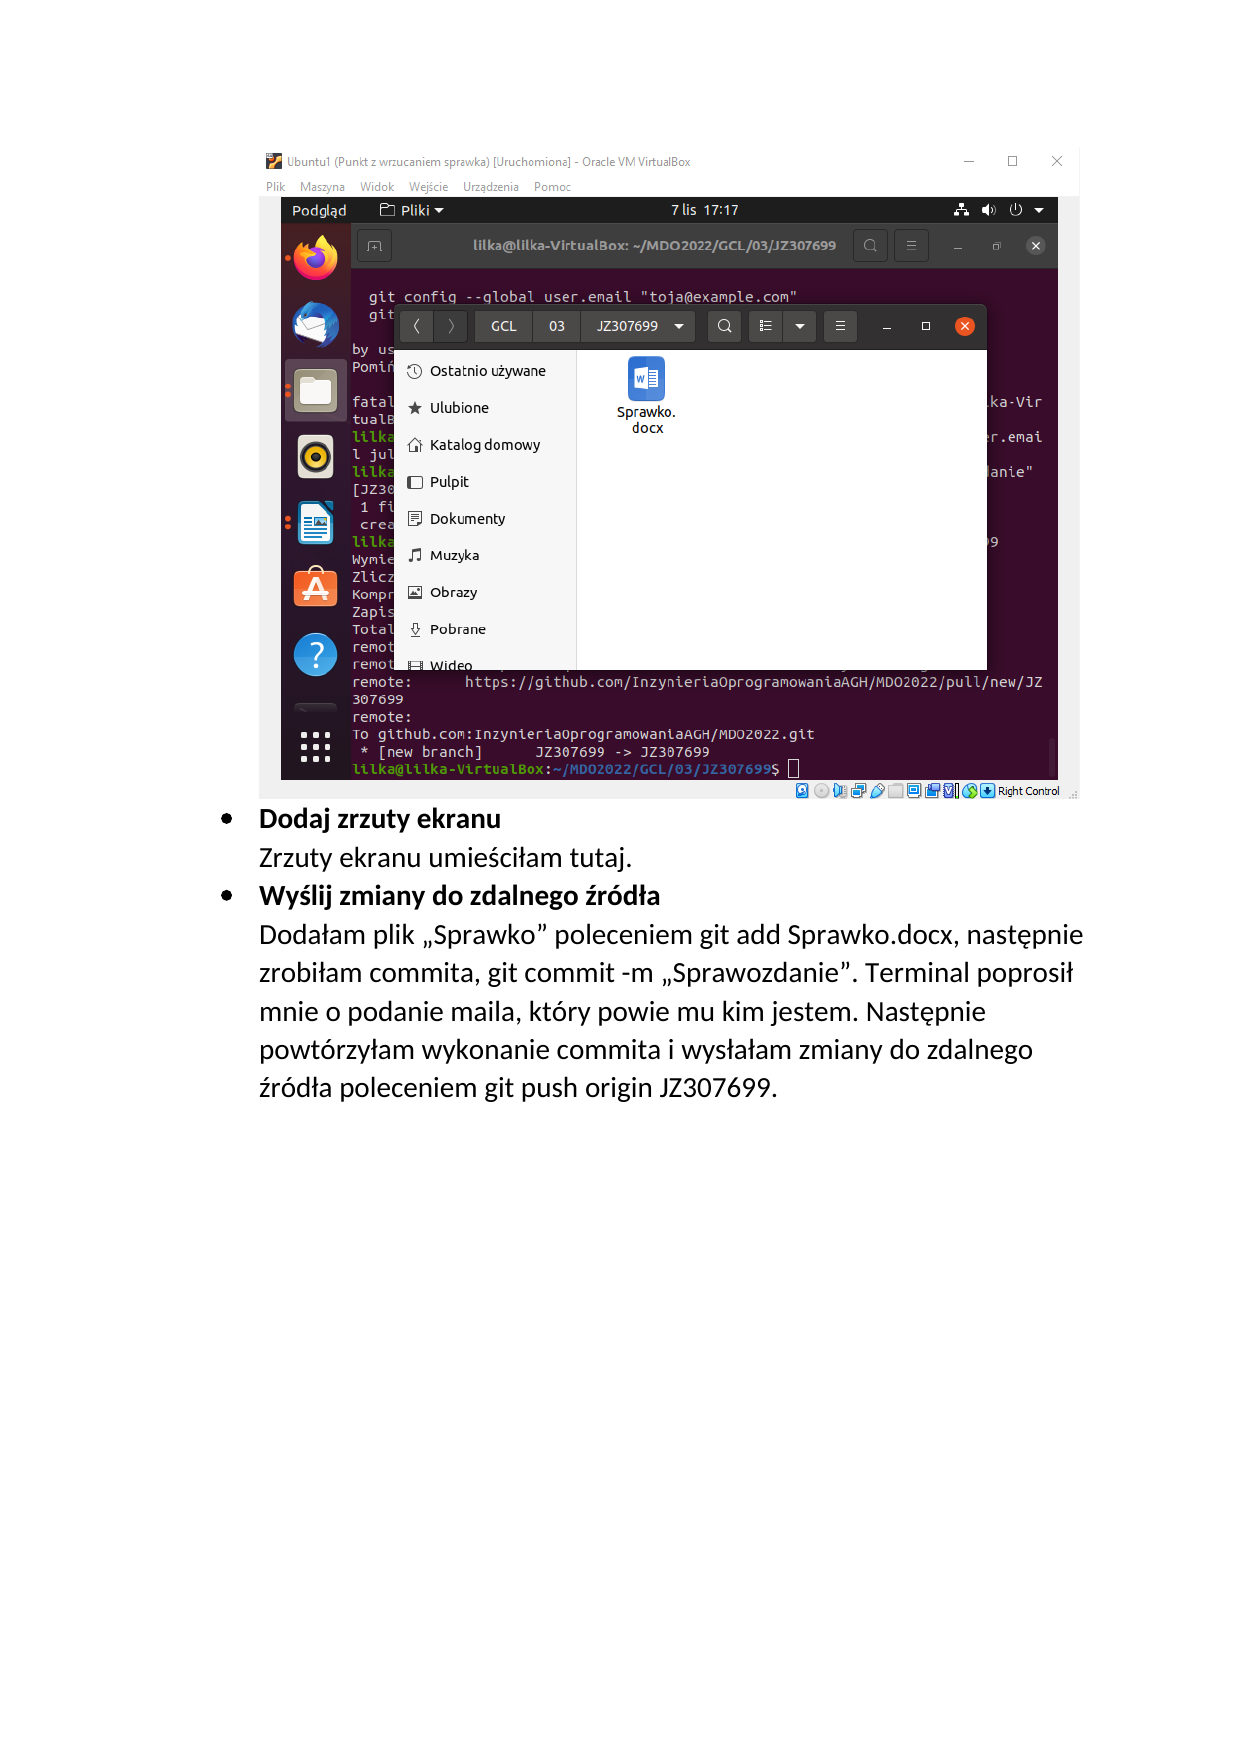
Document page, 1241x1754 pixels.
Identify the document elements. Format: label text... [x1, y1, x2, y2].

list Dodaj zrzuty ekranu [221, 800, 1093, 836]
picture [258, 147, 1080, 799]
list Wyślij zmiany do zdalnego źródła [221, 877, 1093, 913]
list Dodałam plik „Sprawko” poleceniem git add Sprawko.docx, następnie zrobiłam commita, git commit -m „Sprawozdanie”. Terminal poprosił mnie o podanie maila, który powie mu kim jestem. Następnie powtórzyłam wykonanie commita i wysłałam zmiany do zdalnego źródła poleceniem git push origin JZ307699. [259, 916, 1093, 1105]
list Zrzuty ekranu umieściłam tutaj. [259, 839, 1093, 874]
